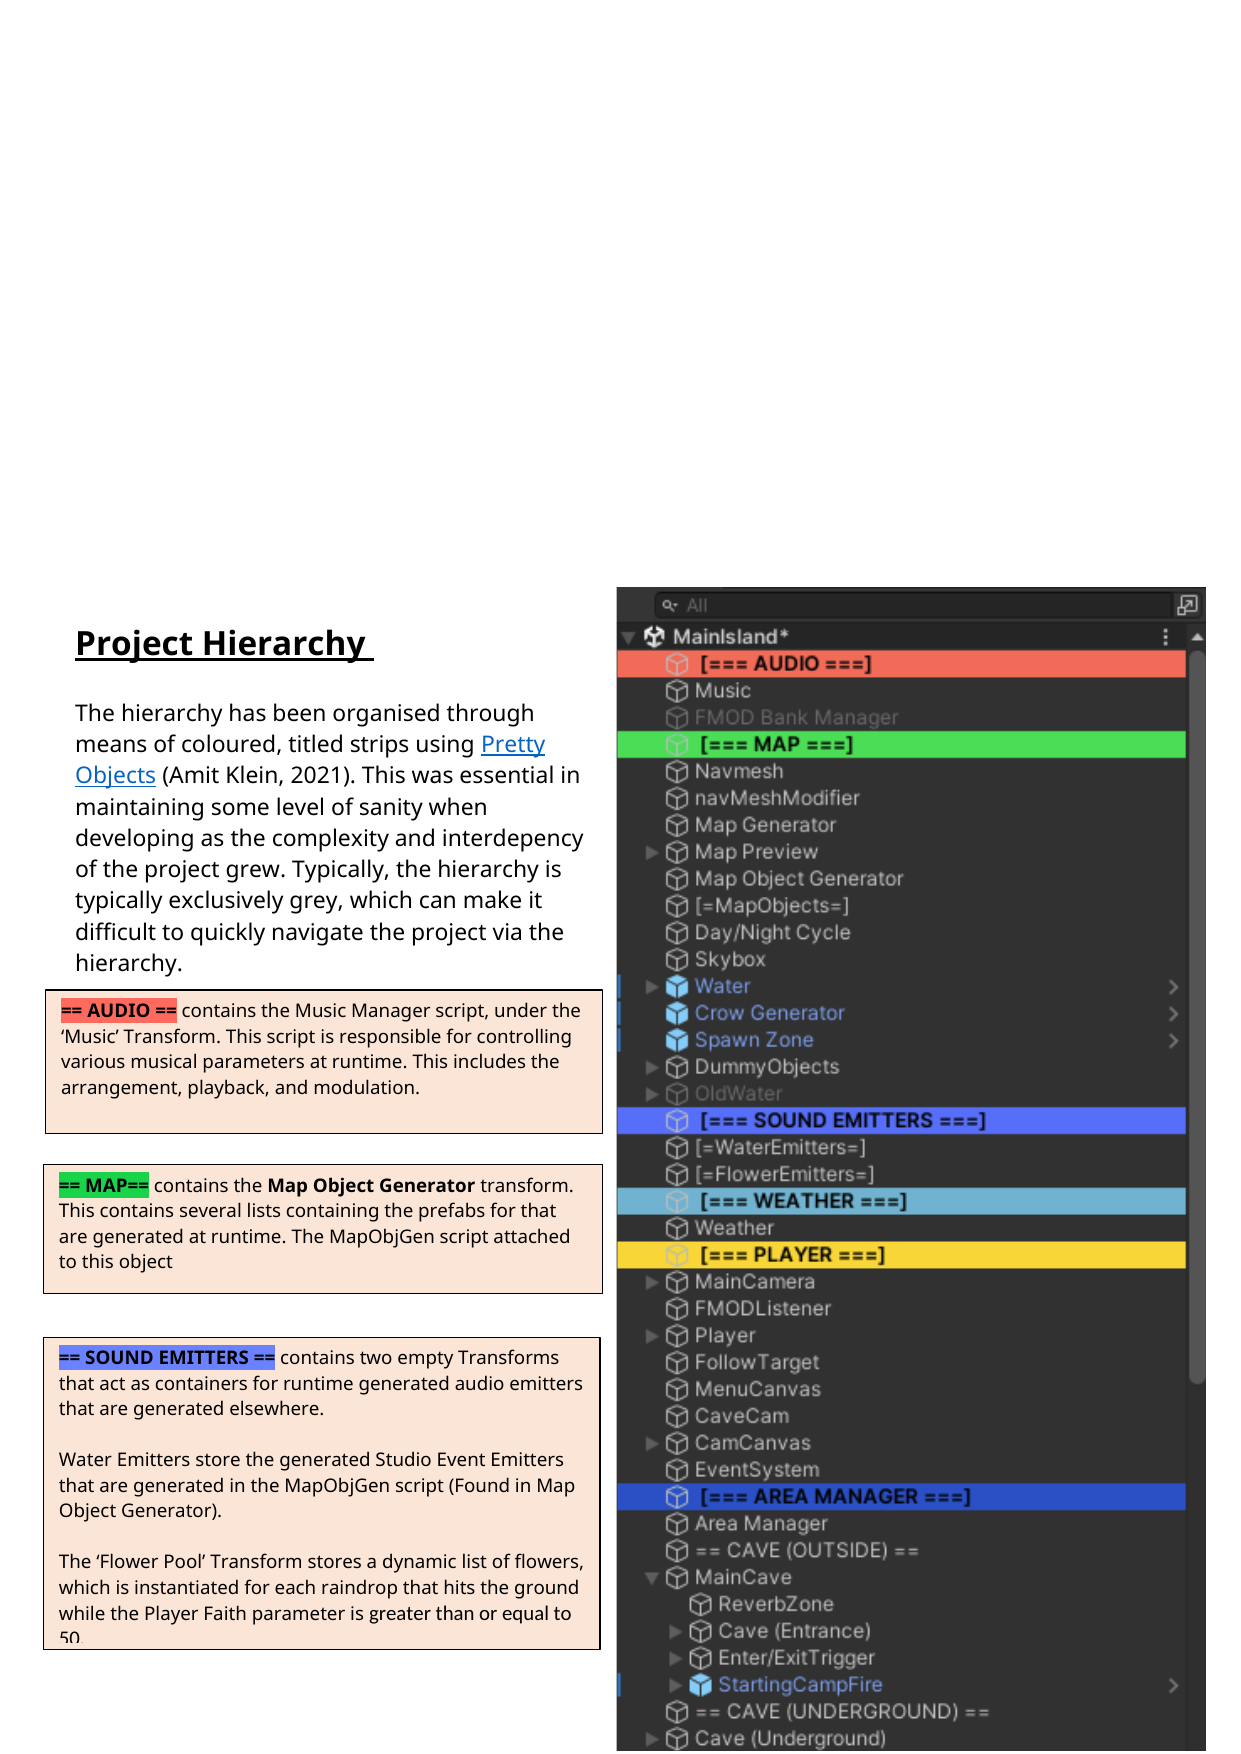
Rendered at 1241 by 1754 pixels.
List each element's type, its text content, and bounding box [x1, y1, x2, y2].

text Project Hierarchy [75, 620, 616, 665]
picture [616, 587, 1206, 1752]
text The hierarchy has been organised through means of coloured, titled strips using Pretty Objects (Amit Klein, 2021). This was essential in maintaining some level of sanity when developing as the complexity and interdepency of the project grew. Typically, the hierarchy is typically exclusively grey, which can make it difficult to quickly navigate the project via the hierarchy. [75, 697, 616, 978]
